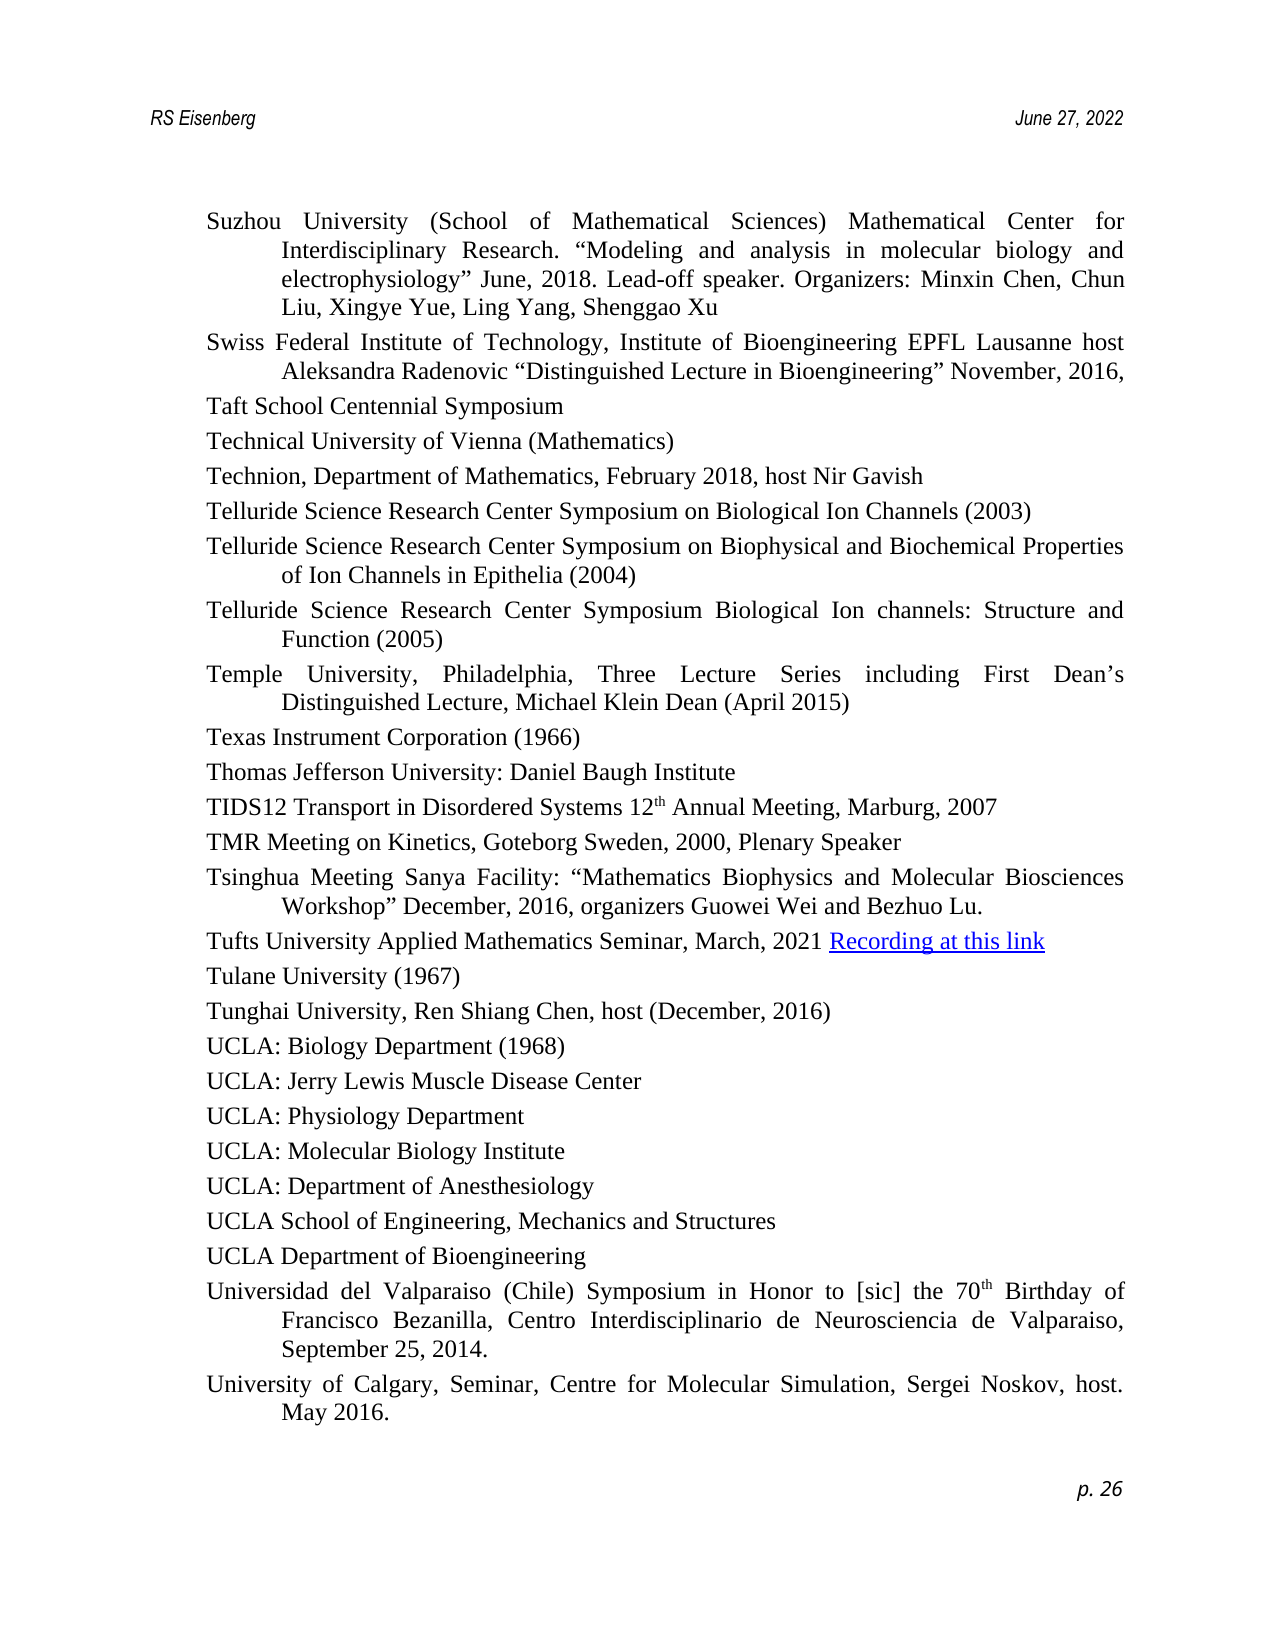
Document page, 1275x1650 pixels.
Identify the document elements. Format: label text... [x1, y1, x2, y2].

text UCLA: Physiology Department [206, 1101, 1125, 1130]
text Telluride Science Research Center Symposium Biological Ion channels: Structure and Function (2005) [206, 595, 1125, 652]
text University of Calgary, Seminar, Centre for Molecular Simulation, Sergei Noskov, host. May 2016. [206, 1369, 1125, 1426]
text Thomas Jefferson University: Daniel Baugh Institute [206, 757, 1125, 786]
text Swiss Federal Institute of Technology, Institute of Bioengineering EPFL Lausanne host Aleksandra Radenovic “Distinguished Lecture in Bioengineering” November, 2016, [206, 327, 1125, 385]
text Texas Instrument Corporation (1966) [206, 722, 1125, 751]
text Universidad del Valparaiso (Chile) Symposium in Honor to [sic] the 70th Birthday of Francisco Bezanilla, Centro Interdisciplinario de Neurosciencia de Valparaiso, September 25, 2014. [206, 1276, 1125, 1362]
text UCLA: Jerry Lewis Muscle Disease Center [206, 1066, 1125, 1095]
text UCLA: Molecular Biology Institute [206, 1136, 1125, 1165]
text Technion, Department of Mathematics, February 2018, host Nir Gavish [206, 461, 1125, 490]
text UCLA: Biology Department (1968) [206, 1031, 1125, 1060]
text Tulane University (1967) [206, 961, 1125, 990]
text Tsinghua Meeting Sanya Facility: “Mathematics Biophysics and Molecular Biosciences Workshop” December, 2016, organizers Guowei Wei and Bezhuo Lu. [206, 862, 1125, 920]
text Suzhou University (School of Mathematical Sciences) Mathematical Center for Interdisciplinary Research. “Modeling and analysis in molecular biology and electrophysiology” June, 2018. Lead-off speaker. Organizers: Minxin Chen, Chun Liu, Xingye Yue, Ling Yang, Shenggao Xu [206, 206, 1125, 321]
text UCLA Department of Bioengineering [206, 1241, 1125, 1270]
text UCLA: Department of Anesthesiology [206, 1171, 1125, 1200]
text Telluride Science Research Center Symposium on Biological Ion Channels (2003) [206, 496, 1125, 525]
text TIDS12 Transport in Disordered Systems 12th Annual Meeting, Marburg, 2007 [206, 792, 1125, 821]
text UCLA School of Engineering, Mechanics and Structures [206, 1206, 1125, 1235]
text Tunghai University, Ren Shiang Chen, host (December, 2016) [206, 996, 1125, 1025]
text Tufts University Applied Mathematics Seminar, March, 2021 Recording at this link [206, 926, 1125, 955]
text Taft School Centennial Symposium [206, 391, 1125, 420]
text Telluride Science Research Center Symposium on Biophysical and Biochemical Properties of Ion Channels in Epithelia (2004) [206, 531, 1125, 589]
text Technical University of Vienna (Mathematics) [206, 426, 1125, 455]
text Temple University, Philadelphia, Three Lecture Series including First Dean’s Distinguished Lecture, Michael Klein Dean (April 2015) [206, 659, 1125, 716]
text TMR Meeting on Kinetics, Goteborg Sweden, 2000, Plenary Speaker [206, 827, 1125, 856]
